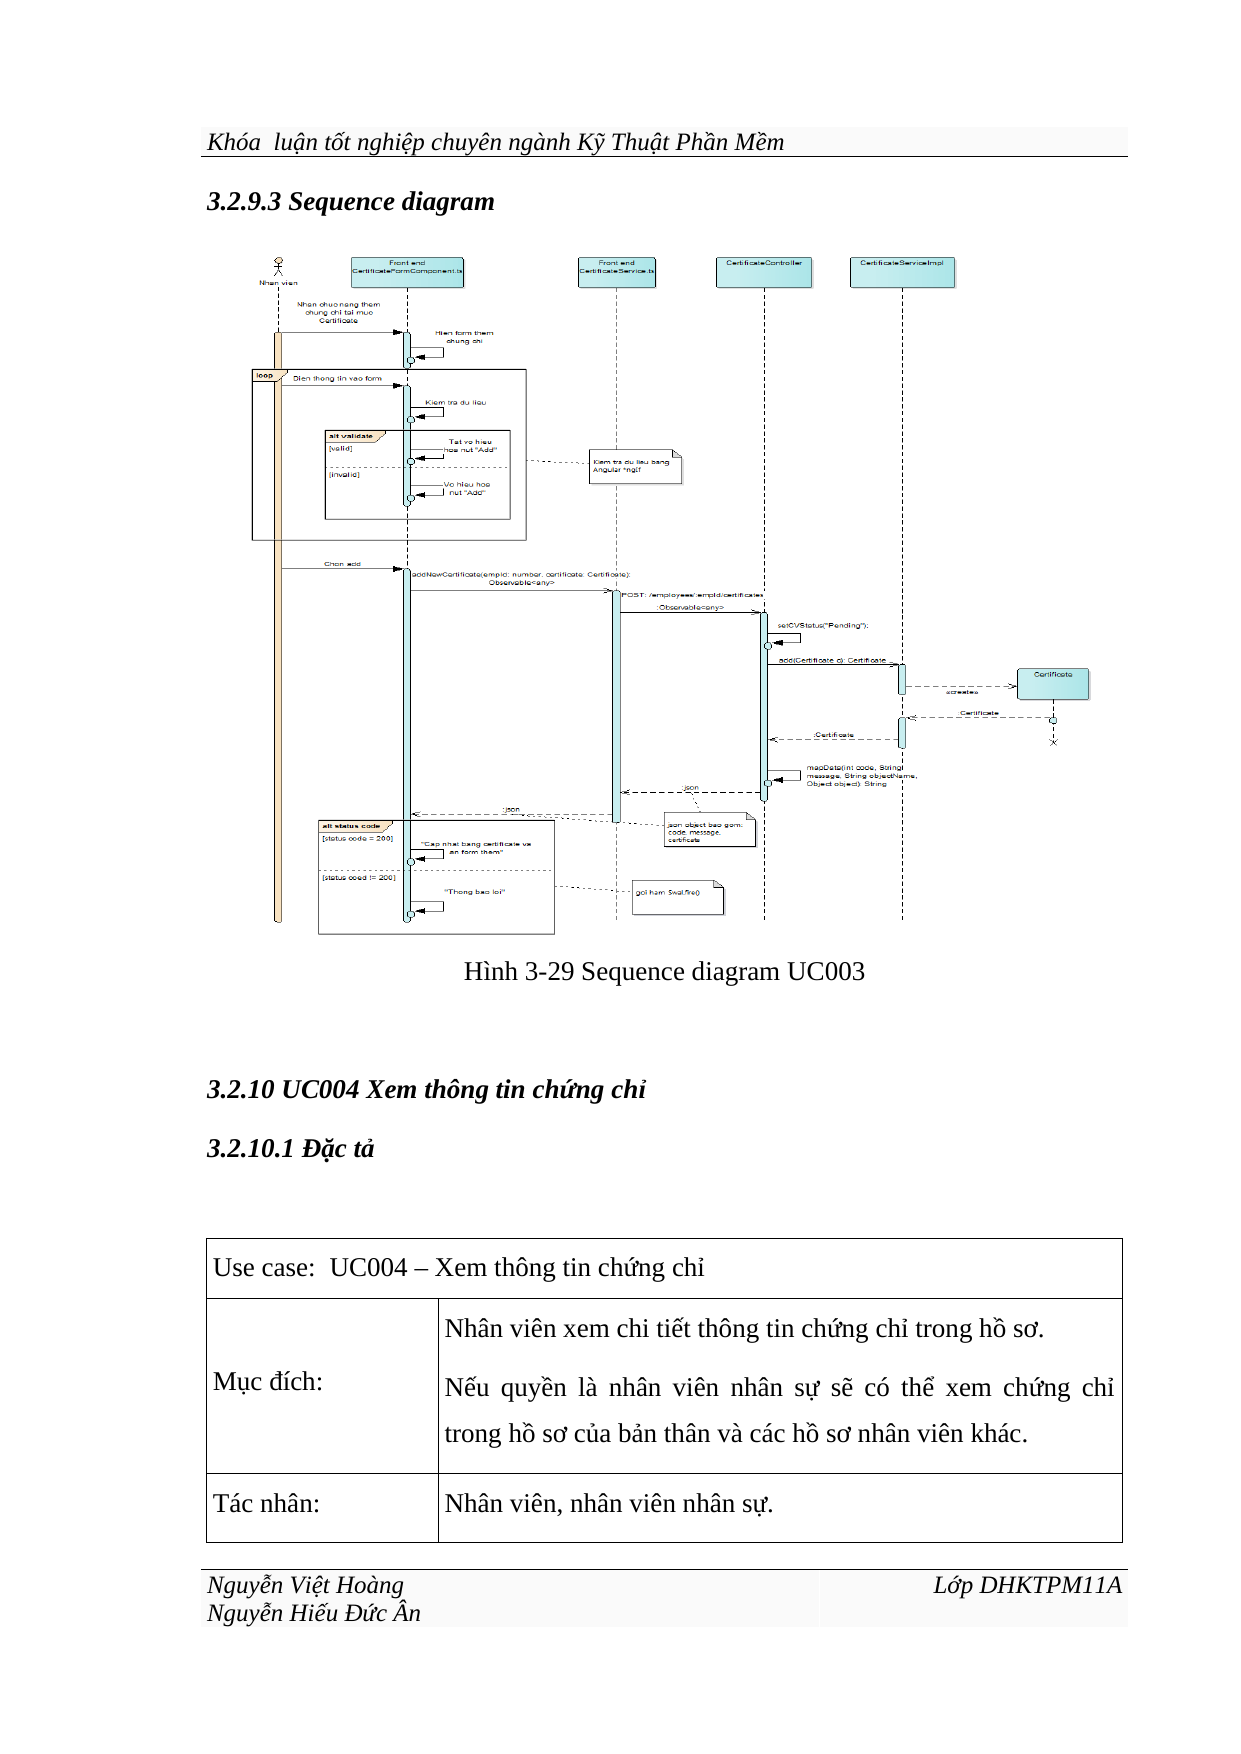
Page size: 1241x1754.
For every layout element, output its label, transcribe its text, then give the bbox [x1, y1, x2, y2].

subtitle Sequence diagram [207, 185, 1122, 216]
picture [237, 251, 1097, 939]
subtitle Đặc tả [207, 1132, 1122, 1163]
table_header Use case: UC004 – Xem thông tin chứng chỉ [207, 1239, 1122, 1298]
table_cell Tác nhân: [207, 1474, 438, 1542]
table_cell Nhân viên xem chi tiết thông tin chứng chỉ trong hồ sơ. Nếu quyền là nhân viên nhân sự sẽ có thể xem chứng chỉ trong hồ sơ của bản thân và các hồ sơ nhân viên khác. [439, 1299, 1122, 1473]
subtitle UC004 Xem thông tin chứng chỉ [207, 1073, 1122, 1104]
table_cell Nhân viên, nhân viên nhân sự. [439, 1474, 1122, 1542]
table_cell Mục đích: [207, 1299, 438, 1473]
